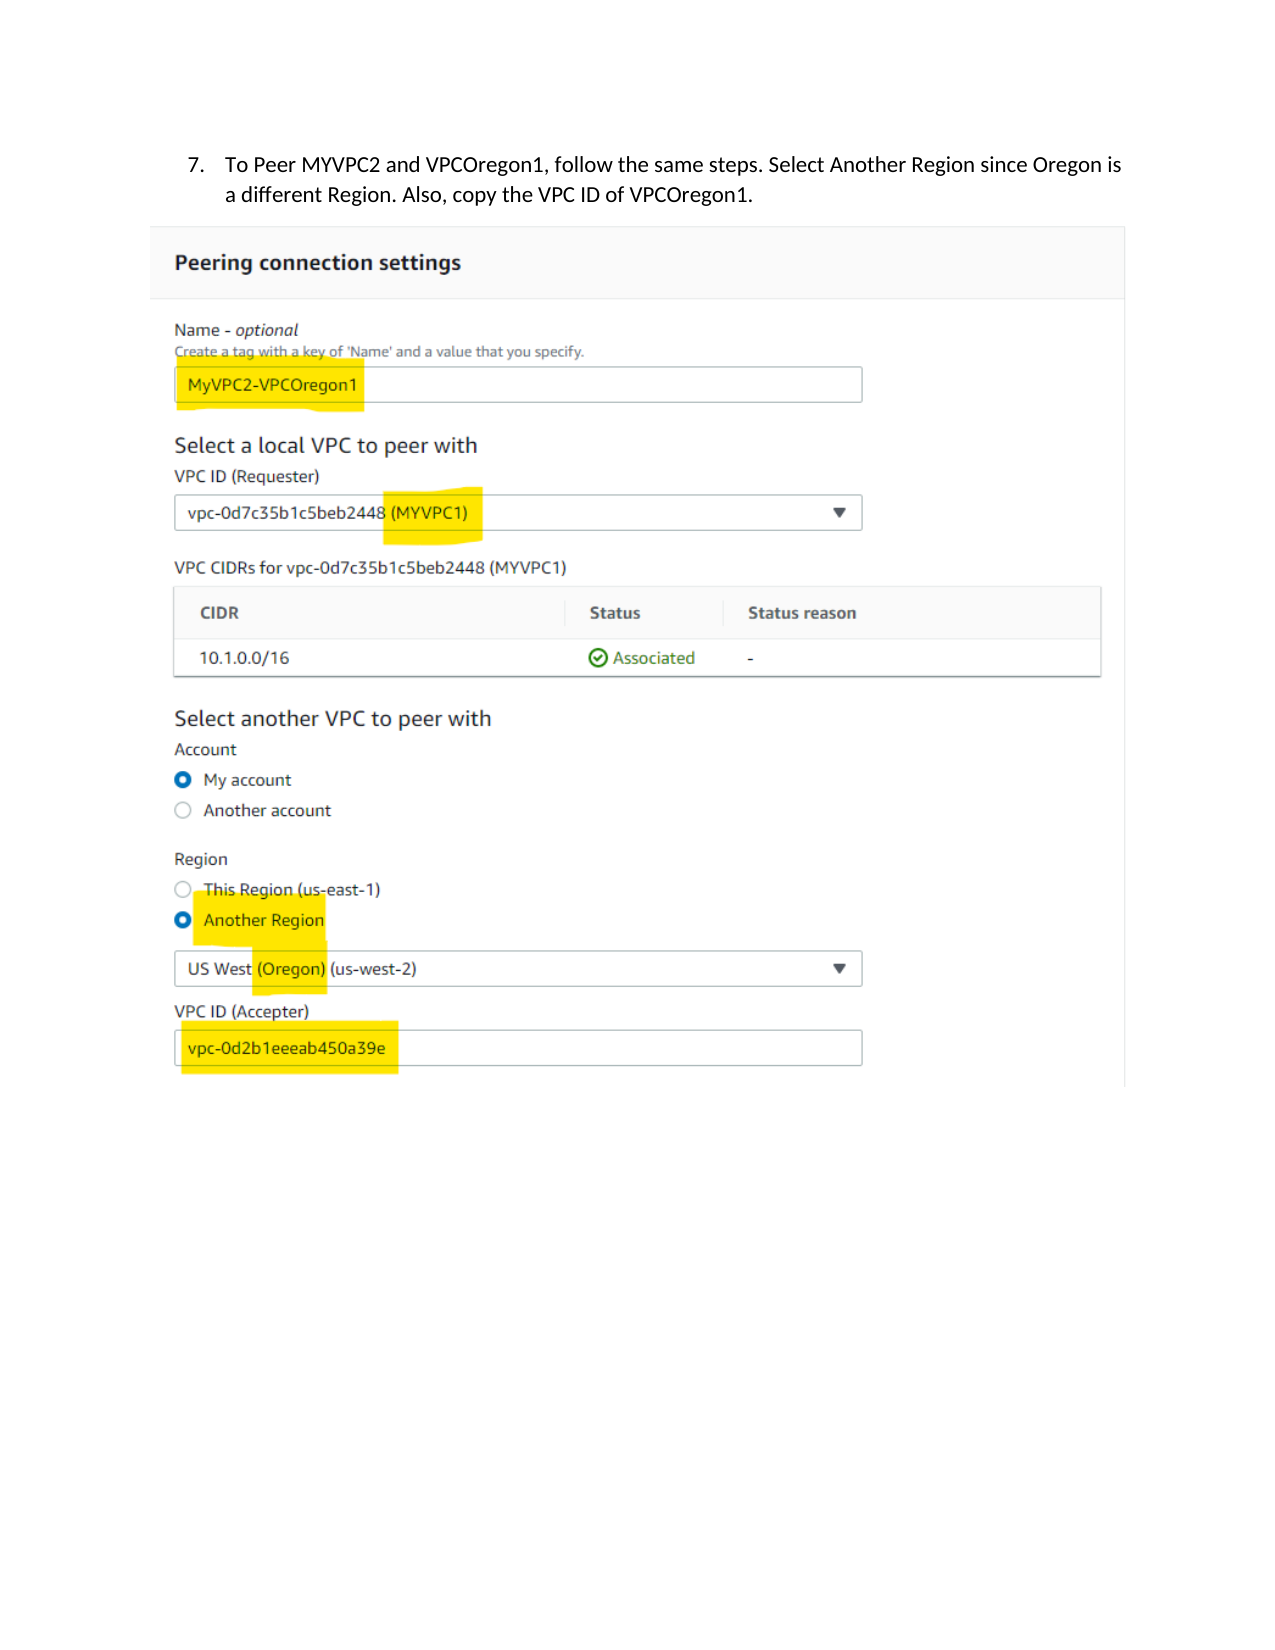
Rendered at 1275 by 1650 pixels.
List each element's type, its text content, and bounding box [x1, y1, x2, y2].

list To Peer MYVPC2 and VPCOregon1, follow the same steps. Select Another Region since Oregon is a different Region. Also, copy the VPC ID of VPCOregon1. [187, 150, 1125, 208]
picture [150, 226, 1125, 1087]
